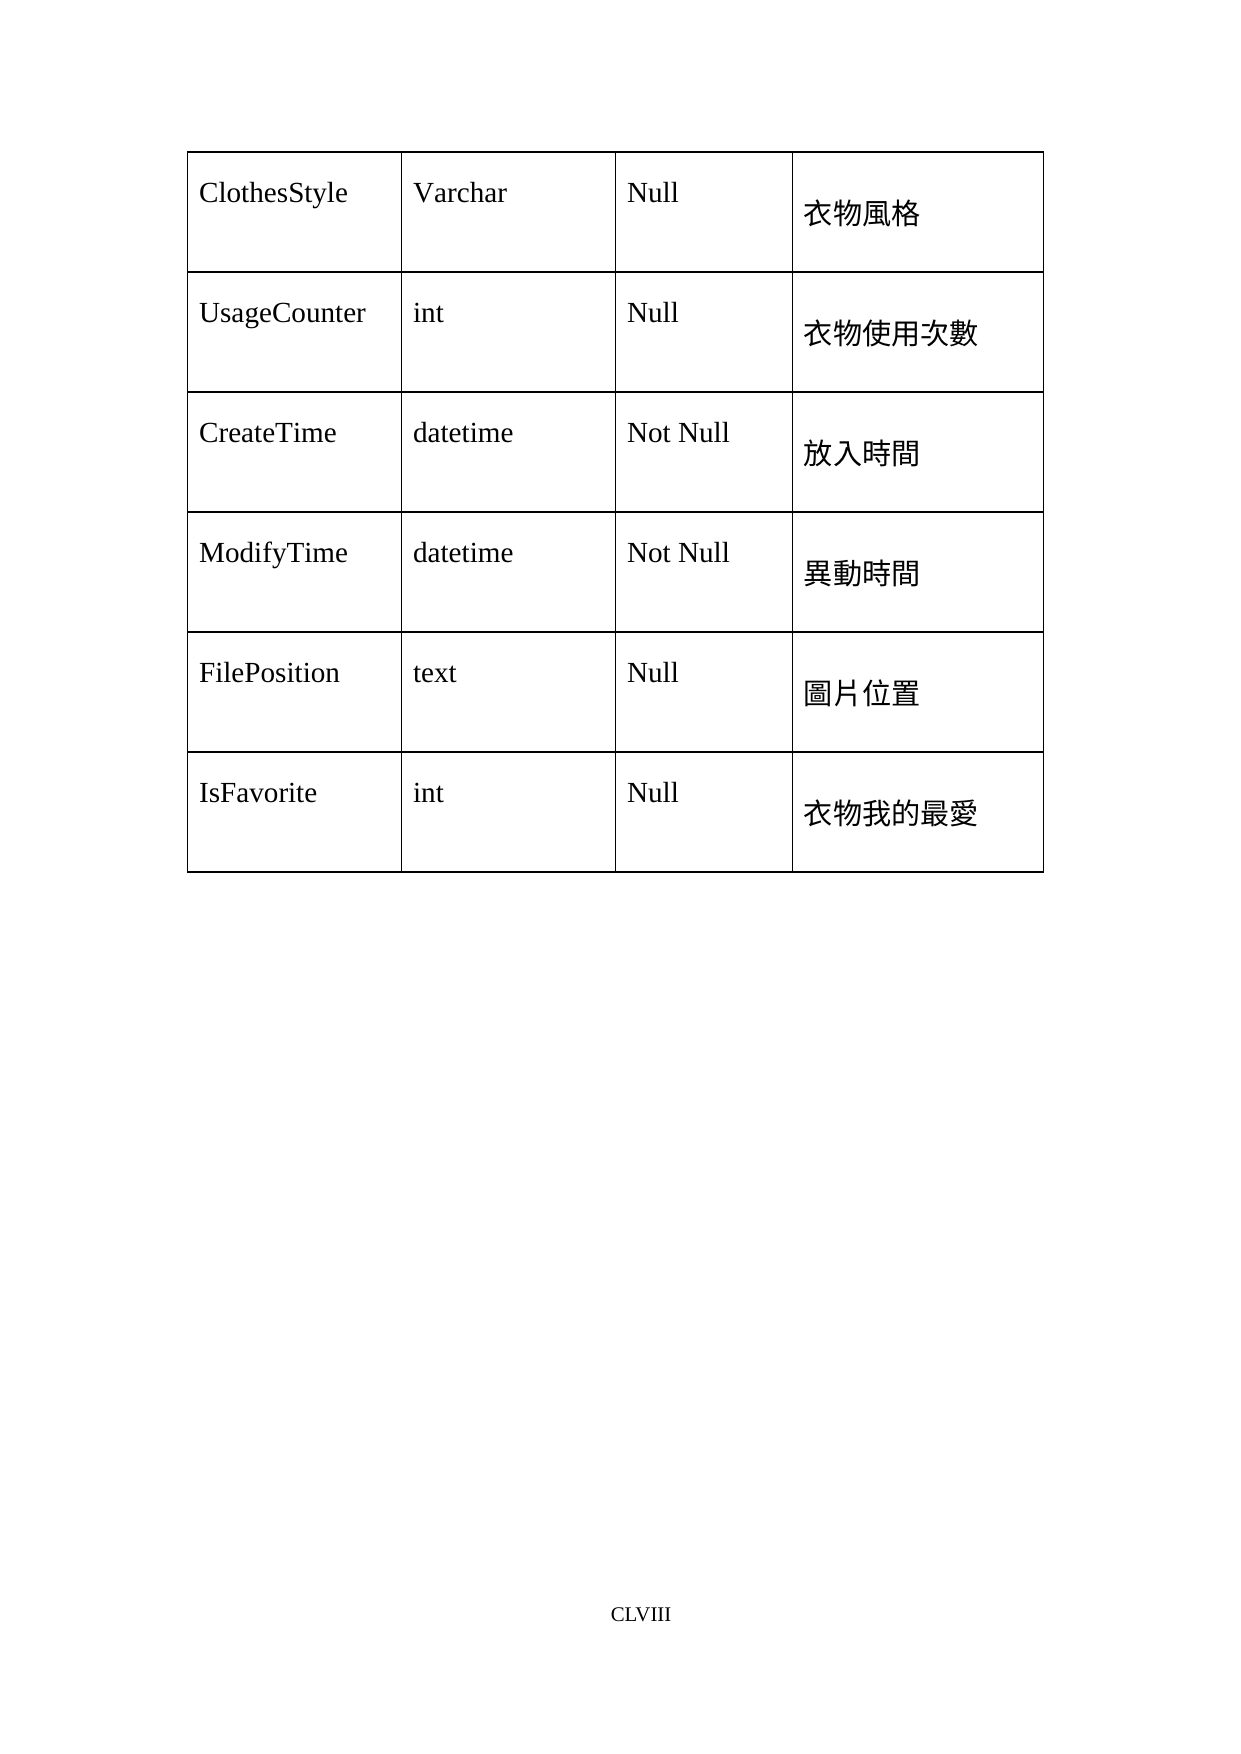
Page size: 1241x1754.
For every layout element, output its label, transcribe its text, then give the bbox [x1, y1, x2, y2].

table_cell 衣物使用次數 [793, 273, 1043, 391]
table_cell Null [616, 633, 792, 751]
table_cell int [402, 273, 615, 391]
table_cell datetime [402, 393, 615, 511]
table_cell text [402, 633, 615, 751]
table_cell Not Null [616, 393, 792, 511]
table_cell FilePosition [188, 633, 401, 751]
table_cell Null [616, 153, 792, 271]
table_cell 圖片位置 [793, 633, 1043, 751]
table_cell ClothesStyle [188, 153, 401, 271]
table_cell Null [616, 273, 792, 391]
table_cell 放入時間 [793, 393, 1043, 511]
table_cell 衣物風格 [793, 153, 1043, 271]
table_cell 衣物我的最愛 [793, 753, 1043, 871]
table_cell UsageCounter [188, 273, 401, 391]
table_cell Varchar [402, 153, 615, 271]
table_cell datetime [402, 513, 615, 631]
table_cell Not Null [616, 513, 792, 631]
table_cell ModifyTime [188, 513, 401, 631]
table_cell CreateTime [188, 393, 401, 511]
table_cell Null [616, 753, 792, 871]
table_cell int [402, 753, 615, 871]
table_cell 異動時間 [793, 513, 1043, 631]
table_cell IsFavorite [188, 753, 401, 871]
